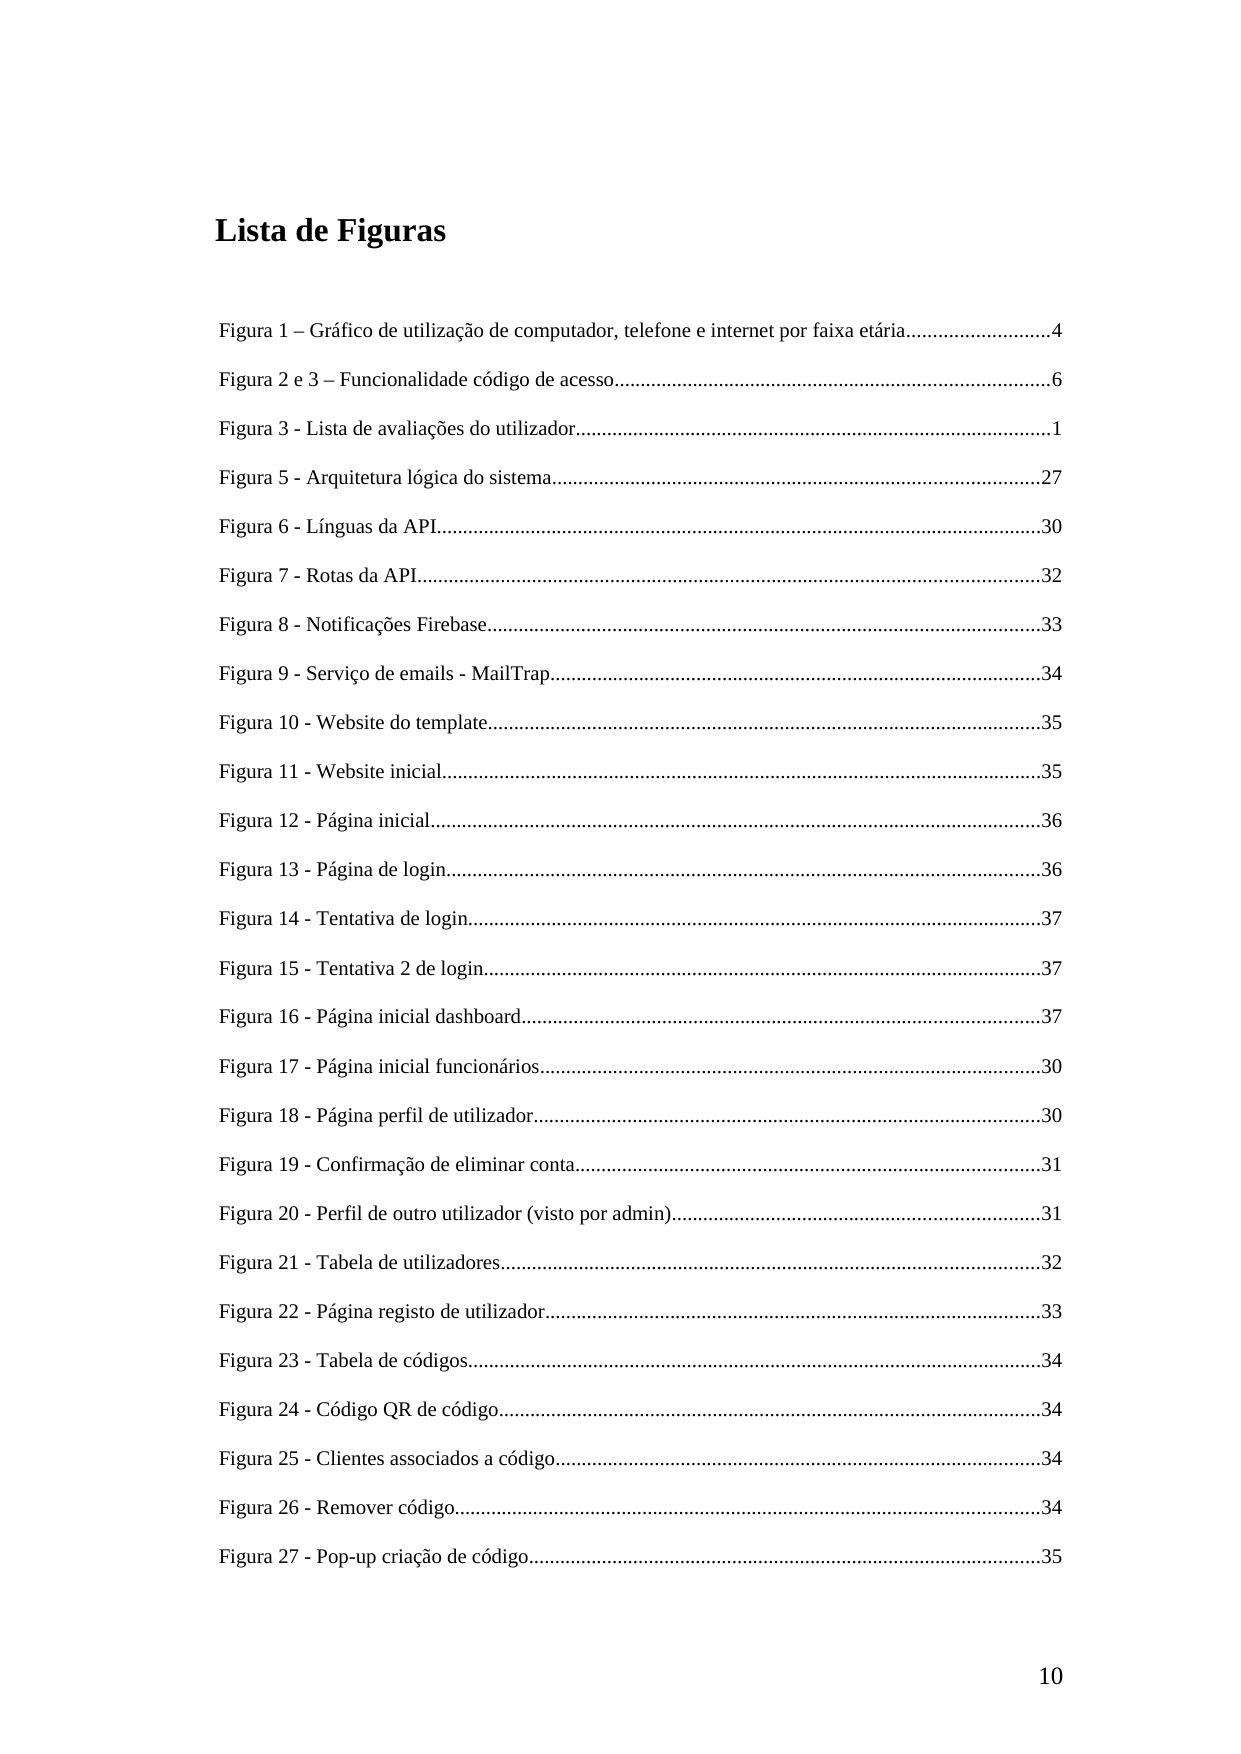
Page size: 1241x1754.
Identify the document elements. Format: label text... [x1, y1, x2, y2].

text Figura 9 - Serviço de emails - MailTrap 34 [177, 661, 1063, 685]
text Figura 25 - Clientes associados a código 34 [177, 1446, 1063, 1470]
text Figura 18 - Página perfil de utilizador 30 [177, 1103, 1063, 1127]
text Figura 2 e 3 – Funcionalidade código de acesso 6 [177, 367, 1063, 391]
text Figura 7 - Rotas da API 32 [177, 563, 1063, 587]
subtitle Lista de Figuras [215, 210, 1063, 248]
text Figura 5 - Arquitetura lógica do sistema 27 [177, 465, 1063, 489]
text Figura 20 - Perfil de outro utilizador (visto por admin) 31 [177, 1201, 1063, 1225]
text Figura 11 - Website inicial 35 [177, 759, 1063, 783]
text Figura 8 - Notificações Firebase 33 [177, 612, 1063, 636]
text Figura 17 - Página inicial funcionários 30 [177, 1053, 1063, 1078]
text Figura 23 - Tabela de códigos 34 [177, 1348, 1063, 1372]
text Figura 14 - Tentativa de login 37 [177, 906, 1063, 930]
text Figura 19 - Confirmação de eliminar conta 31 [177, 1152, 1063, 1176]
text Figura 27 - Pop-up criação de código 35 [177, 1544, 1063, 1568]
text Figura 16 - Página inicial dashboard 37 [177, 1004, 1063, 1028]
text Figura 26 - Remover código 34 [177, 1495, 1063, 1519]
text Figura 10 - Website do template 35 [177, 710, 1063, 734]
text Figura 15 - Tentativa 2 de login 37 [177, 955, 1063, 979]
text Figura 1 – Gráfico de utilização de computador, telefone e internet por faixa etária 4 [177, 318, 1063, 342]
text Figura 22 - Página registo de utilizador 33 [177, 1299, 1063, 1323]
text Figura 3 - Lista de avaliações do utilizador 1 [177, 416, 1063, 440]
text Figura 6 - Línguas da API 30 [177, 514, 1063, 538]
text Figura 13 - Página de login 36 [177, 857, 1063, 881]
text Figura 21 - Tabela de utilizadores 32 [177, 1250, 1063, 1274]
text Figura 12 - Página inicial 36 [177, 808, 1063, 832]
text Figura 24 - Código QR de código 34 [177, 1397, 1063, 1421]
